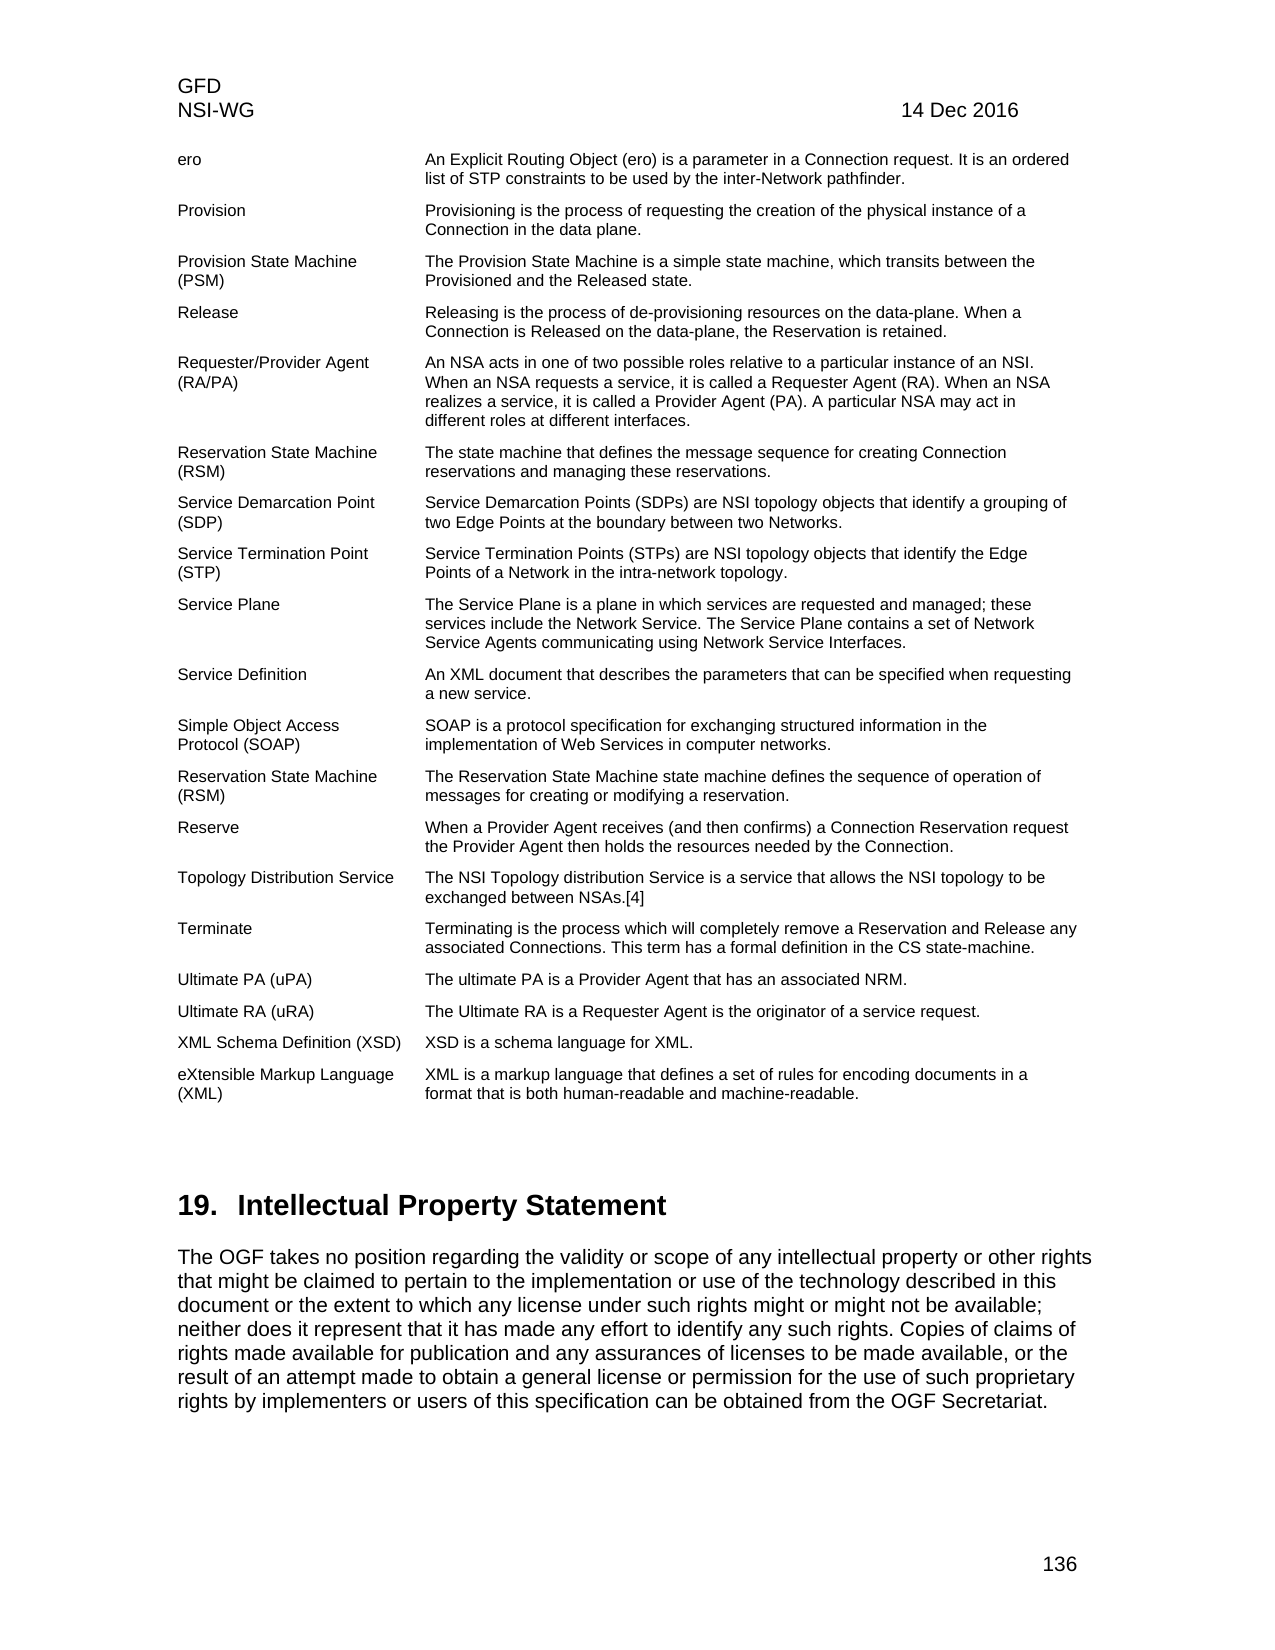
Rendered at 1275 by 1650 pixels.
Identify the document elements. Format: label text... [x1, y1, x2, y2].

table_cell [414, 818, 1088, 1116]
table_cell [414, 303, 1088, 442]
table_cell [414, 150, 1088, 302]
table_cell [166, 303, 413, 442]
text The OGF takes no position regarding the validity or scope of any intellectual property or other rights that might be claimed to pertain to the implementation or use of the technology described in this document or the extent to which any license under such rights might or might not be available; neither does it represent that it has made any effort to identify any such rights. Copies of claims of rights made available for publication and any assurances of licenses to be made available, or the result of an attempt made to obtain a general license or permission for the use of such proprietary rights by implementers or users of this specification can be obtained from the OGF Secretariat. [177, 1245, 1098, 1413]
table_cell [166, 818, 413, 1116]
subtitle Intellectual Property Statement [177, 1188, 1098, 1221]
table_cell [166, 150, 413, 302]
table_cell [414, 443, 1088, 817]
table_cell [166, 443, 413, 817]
